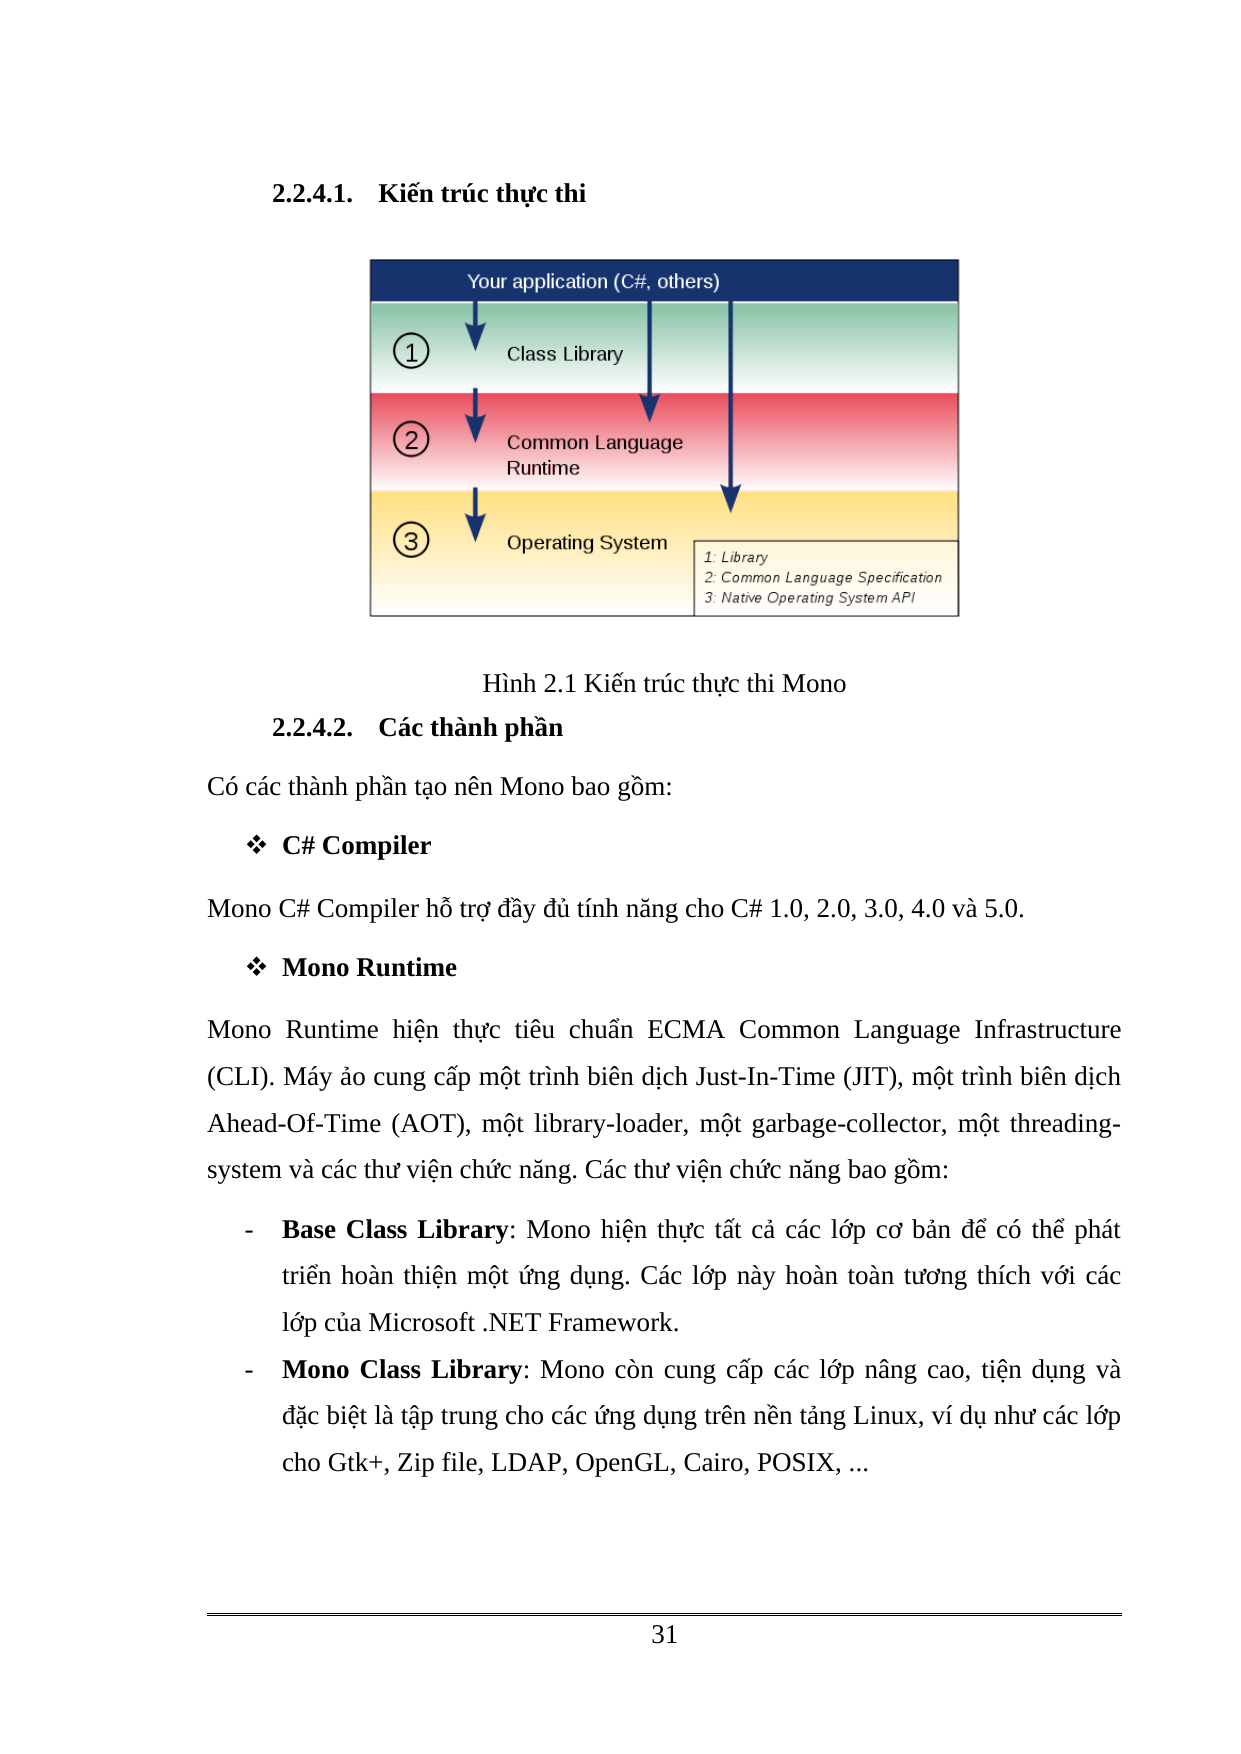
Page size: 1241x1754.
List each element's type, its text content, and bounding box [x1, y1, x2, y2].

text Mono Runtime hiện thực tiêu chuẩn ECMA Common Language Infrastructure (CLI). Máy ảo cung cấp một trình biên dịch Just-In-Time (JIT), một trình biên dịch Ahead-Of-Time (AOT), một library-loader, một garbage-collector, một threading-system và các thư viện chức năng. Các thư viện chức năng bao gồm: [207, 1013, 1122, 1185]
text Có các thành phần tạo nên Mono bao gồm: [207, 770, 1122, 801]
list Mono Class Library: Mono còn cung cấp các lớp nâng cao, tiện dụng và đặc biệt là tập trung cho các ứng dụng trên nền tảng Linux, ví dụ như các lớp cho Gtk+, Zip file, LDAP, OpenGL, Cairo, POSIX, ... [244, 1353, 1122, 1477]
list Base Class Library: Mono hiện thực tất cả các lớp cơ bản để có thể phát triển hoàn thiện một ứng dụng. Các lớp này hoàn toàn tương thích với các lớp của Microsoft .NET Framework. [244, 1213, 1122, 1337]
subtitle Kiến trúc thực thi [272, 177, 1122, 208]
picture [345, 236, 984, 640]
text Mono C# Compiler hỗ trợ đầy đủ tính năng cho C# 1.0, 2.0, 3.0, 4.0 và 5.0. [207, 892, 1122, 923]
list Mono Runtime [244, 951, 1122, 982]
list C# Compiler [244, 829, 1122, 861]
subtitle Các thành phần [272, 711, 1122, 742]
